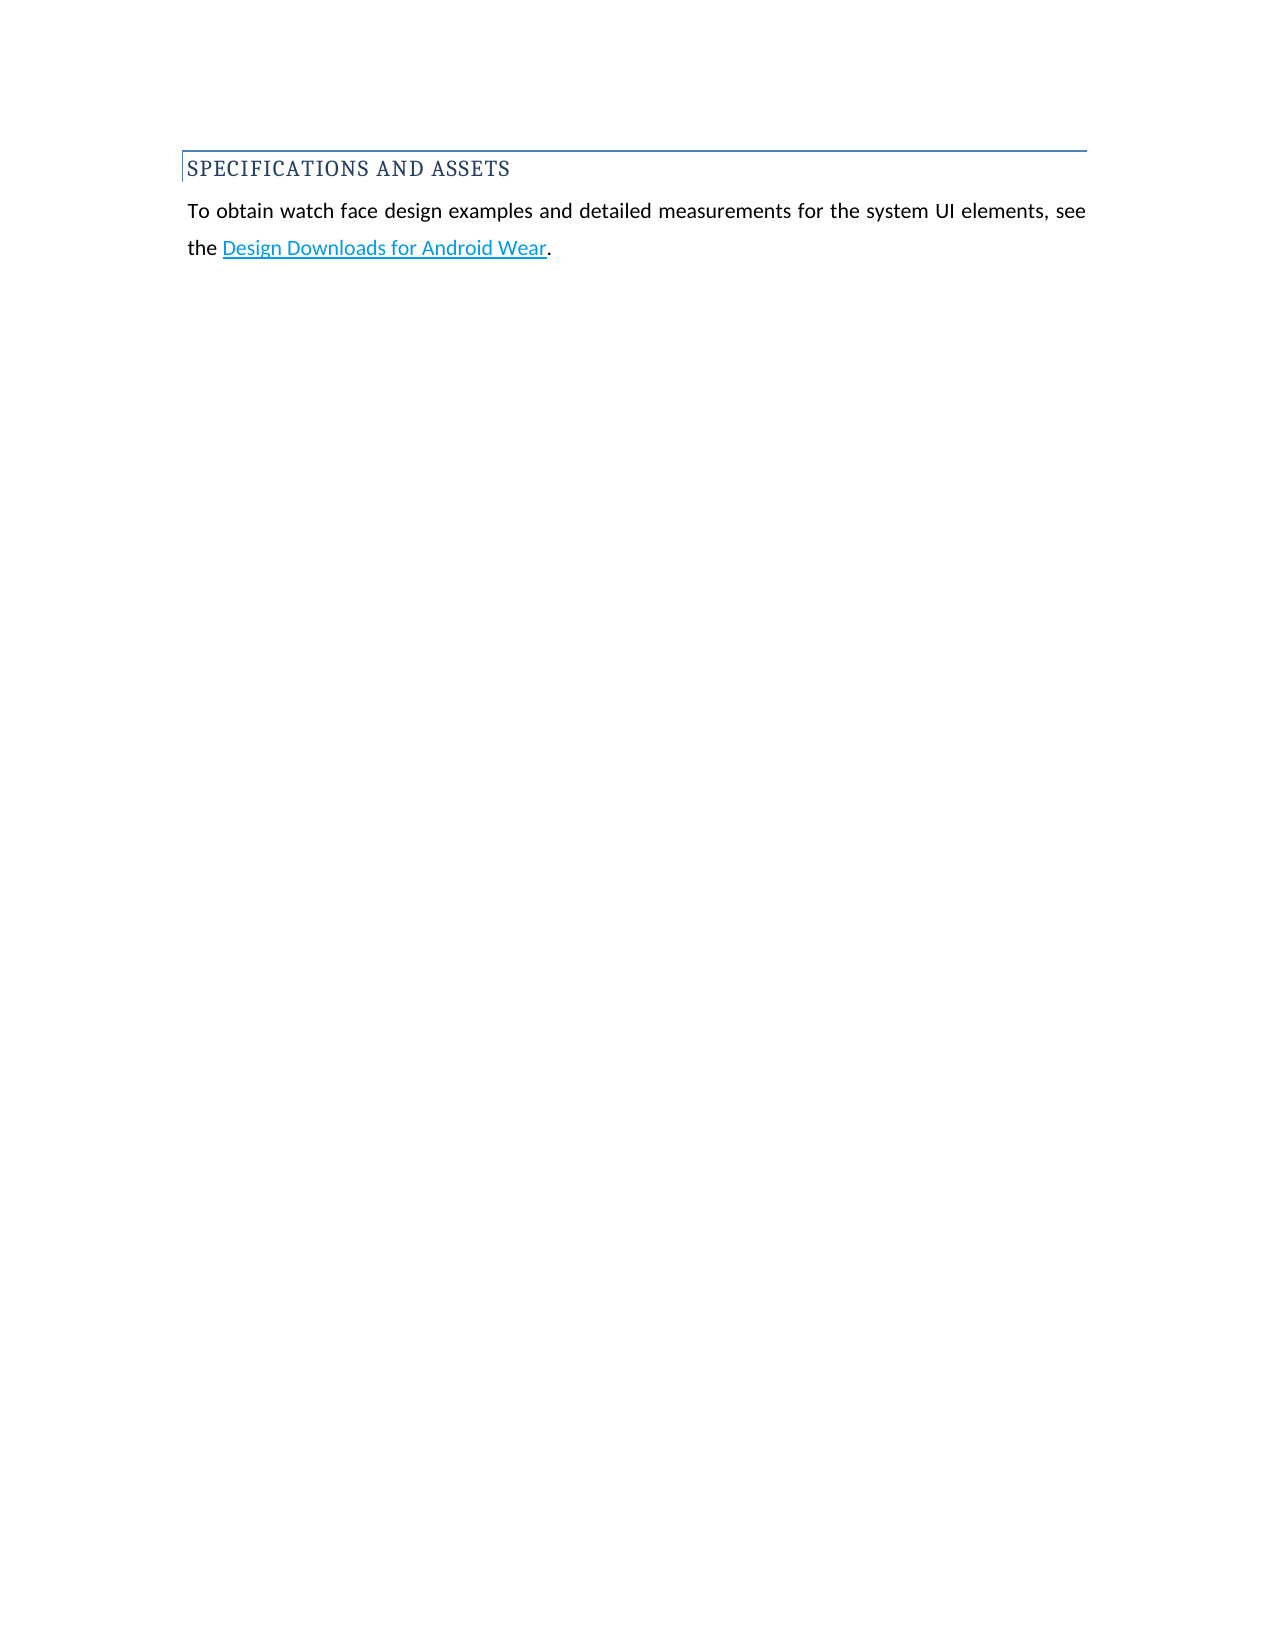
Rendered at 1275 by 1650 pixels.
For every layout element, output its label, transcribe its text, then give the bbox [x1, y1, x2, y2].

text To obtain watch face design examples and detailed measurements for the system UI elements, see the Design Downloads for Android Wear. [187, 186, 1087, 261]
subtitle Specifications and Assets [183, 152, 1087, 182]
